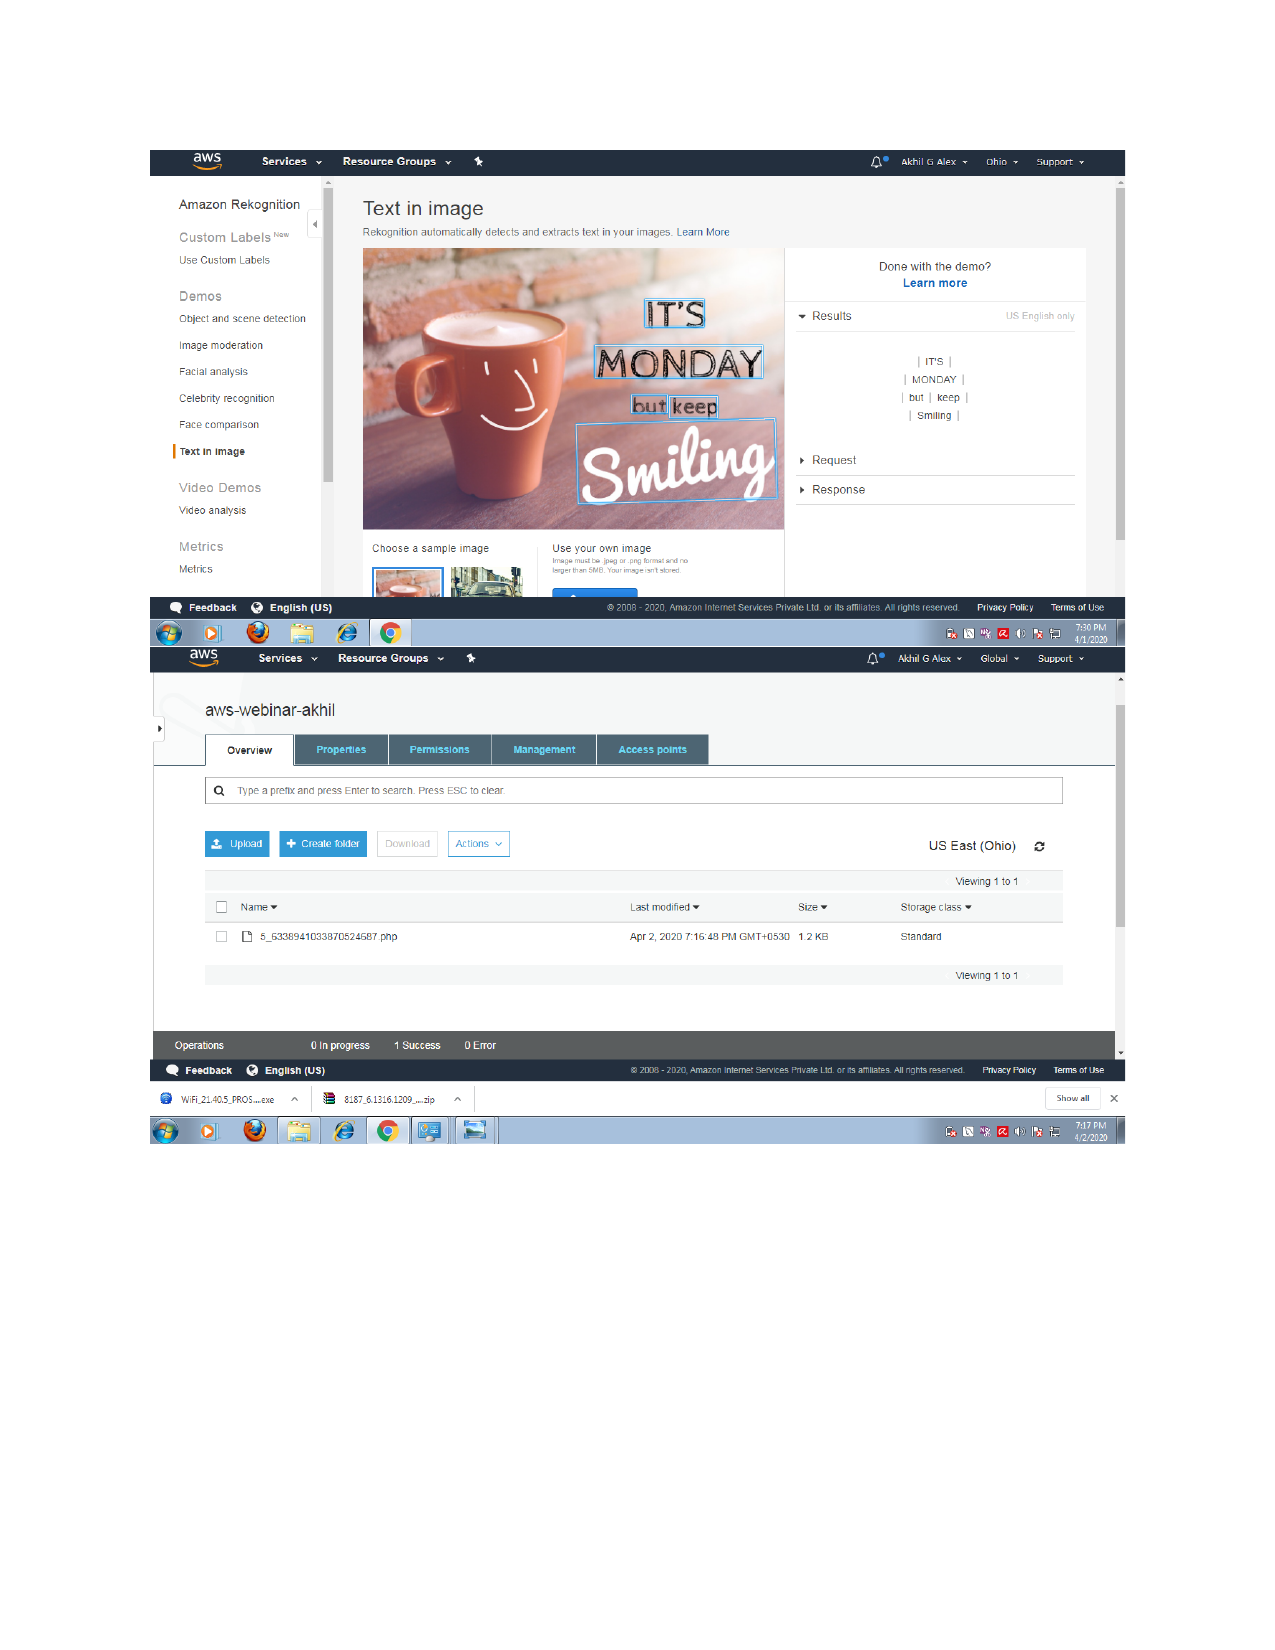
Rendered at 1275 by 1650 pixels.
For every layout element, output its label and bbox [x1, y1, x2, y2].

picture [150, 647, 1125, 1144]
picture [150, 150, 1125, 646]
